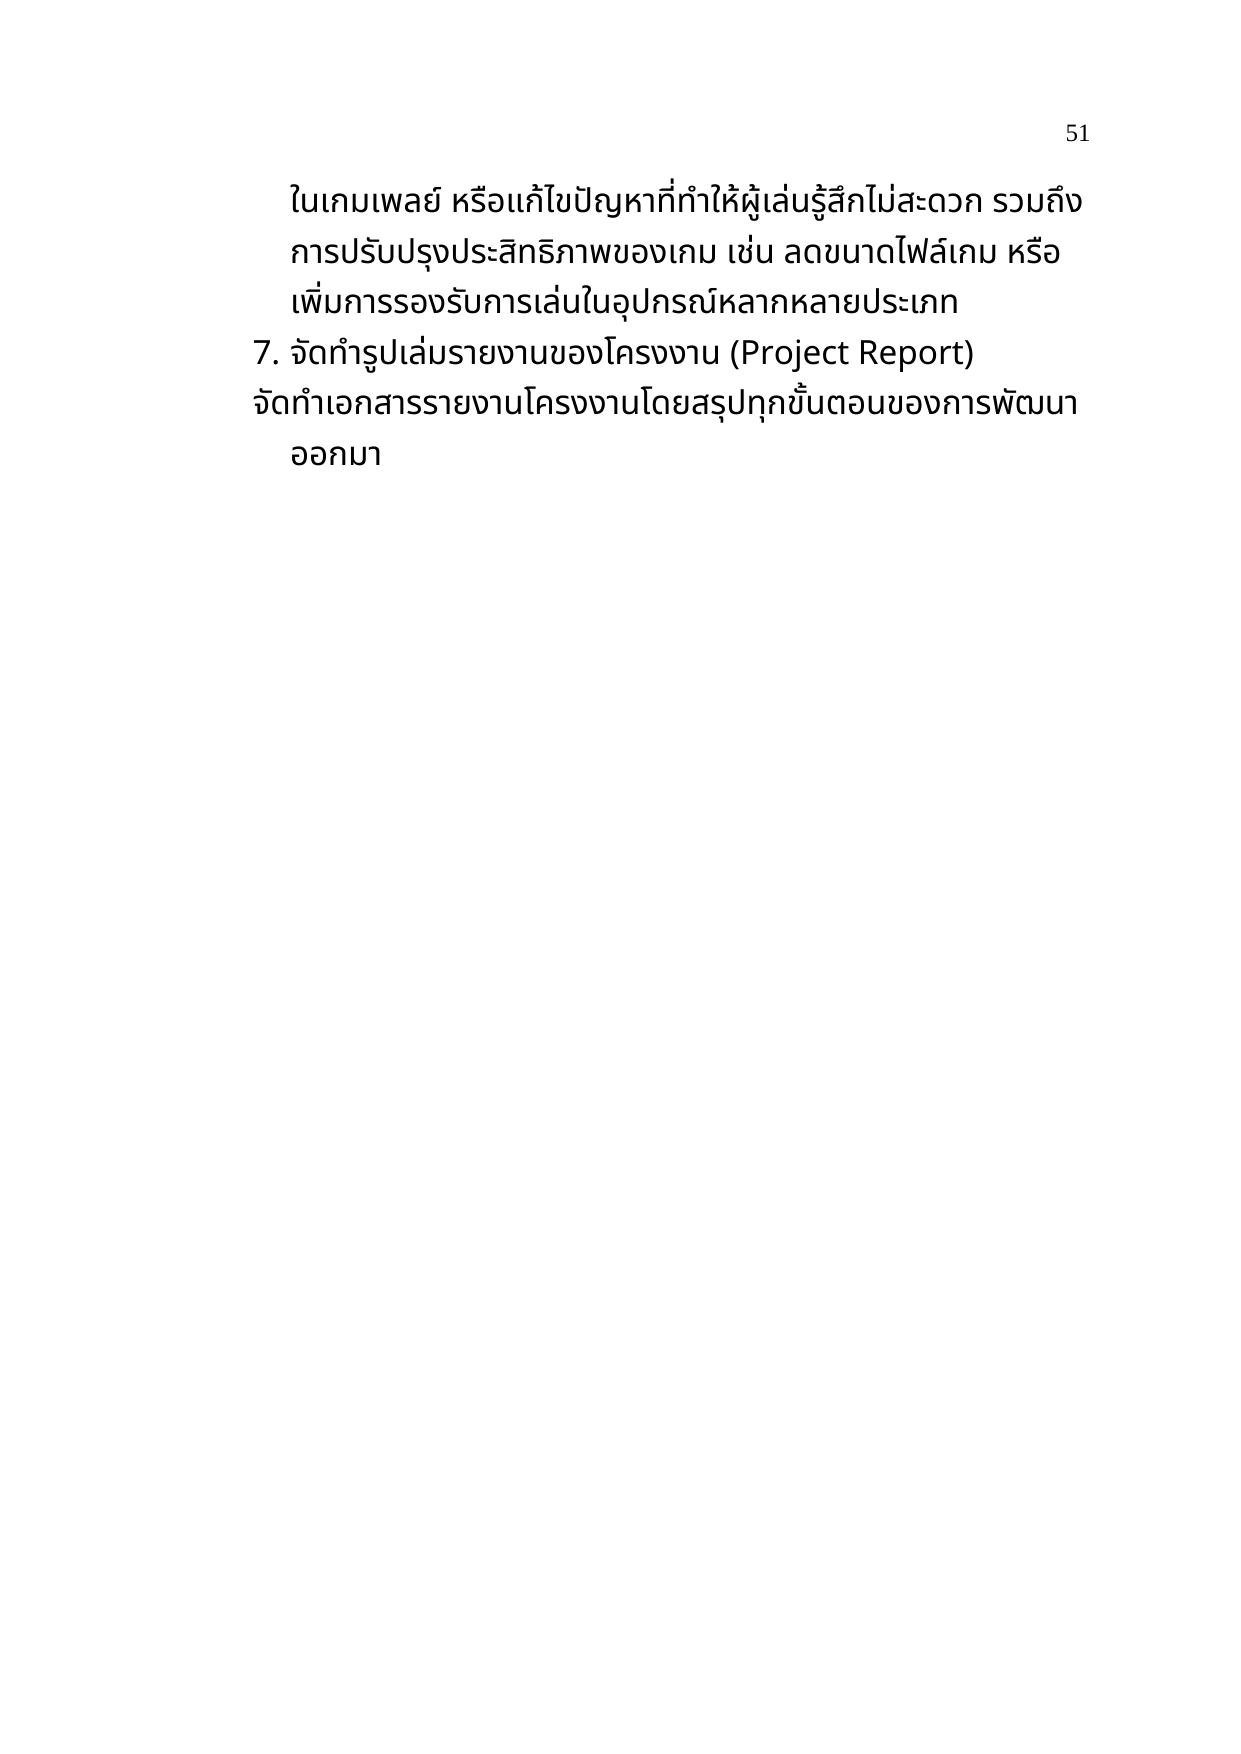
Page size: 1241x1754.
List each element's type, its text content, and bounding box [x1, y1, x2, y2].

list จัดทำเอกสารรายงานโครงงานโดยสรุปทุกขั้นตอนของการพัฒนาออกมา [252, 379, 1090, 480]
list จัดทำรูปเล่มรายงานของโครงงาน (Project Report) [252, 328, 1090, 379]
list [252, 177, 1090, 328]
